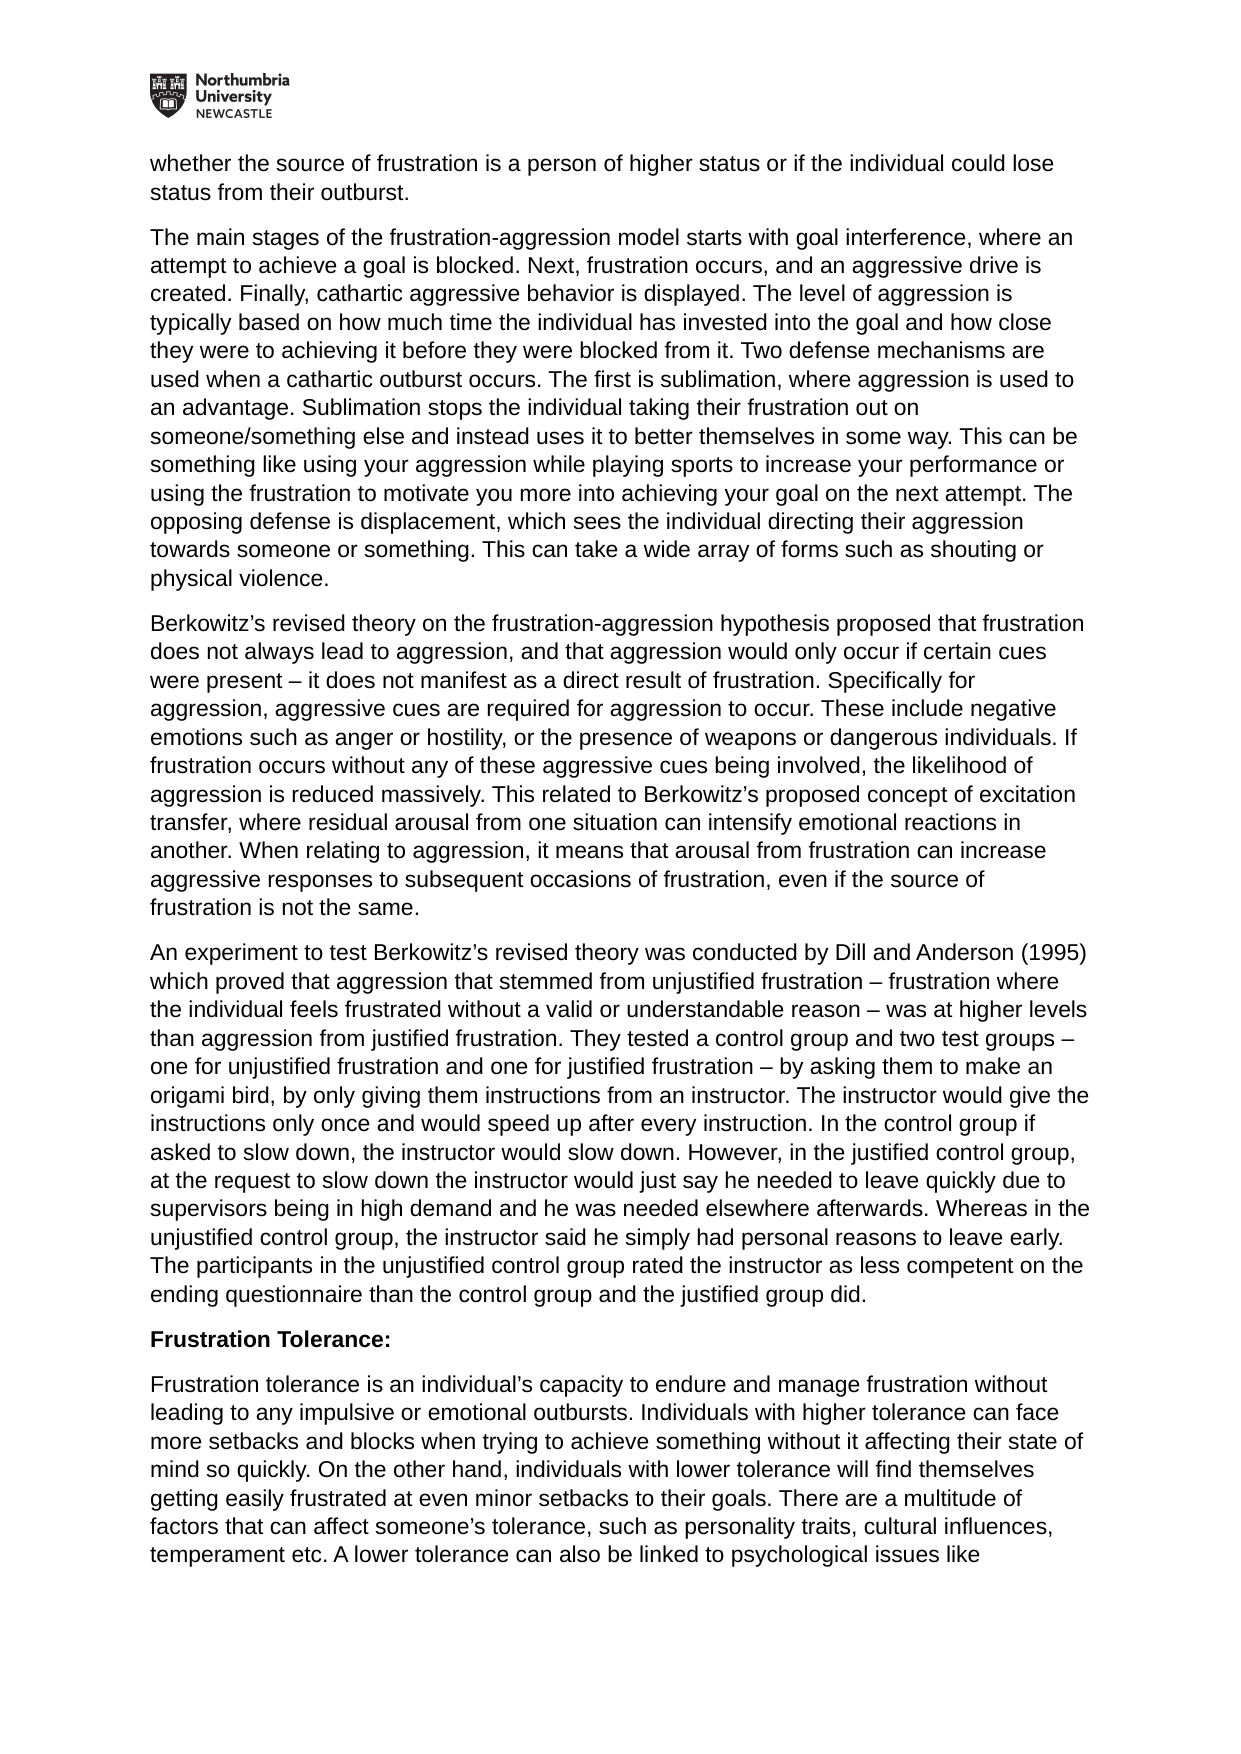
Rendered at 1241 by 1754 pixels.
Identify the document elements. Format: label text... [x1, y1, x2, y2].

picture [150, 73, 290, 118]
text The main stages of the frustration-aggression model starts with goal interference, where an attempt to achieve a goal is blocked. Next, frustration occurs, and an aggressive drive is created. Finally, cathartic aggressive behavior is displayed. The level of aggression is typically based on how much time the individual has invested into the goal and how close they were to achieving it before they were blocked from it. Two defense mechanisms are used when a cathartic outburst occurs. The first is sublimation, where aggression is used to an advantage. Sublimation stops the individual taking their frustration out on someone/something else and instead uses it to better themselves in some way. This can be something like using your aggression while playing sports to increase your performance or using the frustration to motivate you more into achieving your goal on the next attempt. The opposing defense is displacement, which sees the individual directing their aggression towards someone or something. This can take a wide array of forms such as shouting or physical violence. [150, 223, 1090, 591]
text Berkowitz’s revised theory on the frustration-aggression hypothesis proposed that frustration does not always lead to aggression, and that aggression would only occur if certain cues were present – it does not manifest as a direct result of frustration. Specifically for aggression, aggressive cues are required for aggression to occur. These include negative emotions such as anger or hostility, or the presence of weapons or dangerous individuals. If frustration occurs without any of these aggressive cues being involved, the likelihood of aggression is reduced massively. This related to Berkowitz’s proposed concept of excitation transfer, where residual arousal from one situation can intensify emotional reactions in another. When relating to aggression, it means that arousal from frustration can increase aggressive responses to subsequent occasions of frustration, even if the source of frustration is not the same. [150, 610, 1090, 921]
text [150, 150, 1090, 205]
text An experiment to test Berkowitz’s revised theory was conducted by Dill and Anderson (1995) which proved that aggression that stemmed from unjustified frustration – frustration where the individual feels frustrated without a valid or understandable reason – was at higher levels than aggression from justified frustration. They tested a control group and two test groups – one for unjustified frustration and one for justified frustration – by asking them to make an origami bird, by only giving them instructions from an instructor. The instructor would give the instructions only once and would speed up after every instruction. In the control group if asked to slow down, the instructor would slow down. However, in the justified control group, at the request to slow down the instructor would just say he needed to leave quickly due to supervisors being in high demand and he was needed elsewhere afterwards. Whereas in the unjustified control group, the instructor said he simply had personal reasons to leave early. The participants in the unjustified control group rated the instructor as less competent on the ending questionnaire than the control group and the justified group did. [150, 939, 1090, 1307]
text Frustration Tolerance: [150, 1326, 1090, 1352]
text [150, 1371, 1090, 1568]
